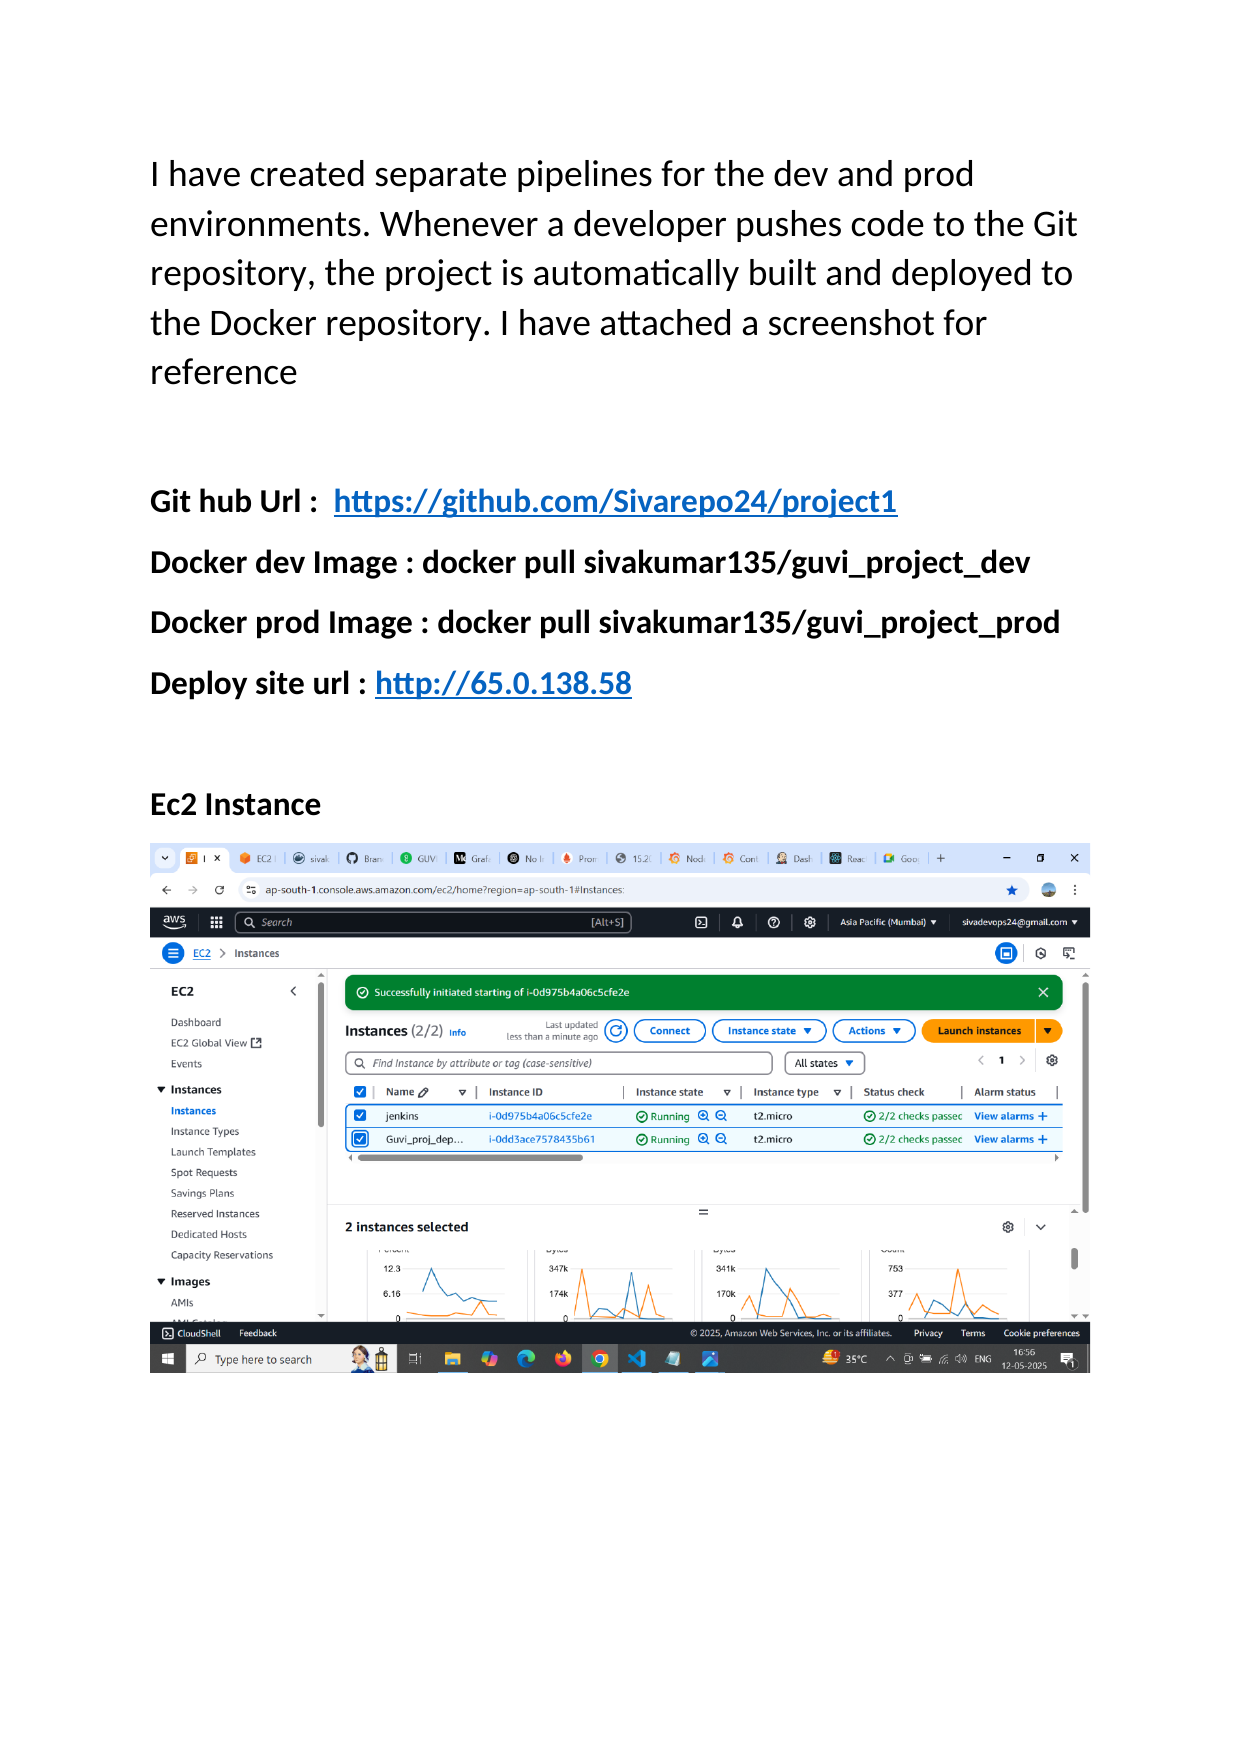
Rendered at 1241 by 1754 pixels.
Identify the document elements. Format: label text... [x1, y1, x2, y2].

text I have created separate pipelines for the dev and prod environments. Whenever a developer pushes code to the Git repository, the project is automatically built and deployed to the Docker repository. I have attached a screenshot for reference [150, 150, 1090, 394]
text Docker dev Image : docker pull sivakumar135/guvi_project_dev [150, 541, 1090, 582]
text Ec2 Instance [150, 783, 1090, 824]
text Git hub Url : https://github.com/Sivarepo24/project1 [150, 480, 1090, 521]
text Docker prod Image : docker pull sivakumar135/guvi_project_prod [150, 601, 1090, 642]
text Deploy site url : http://65.0.138.58 [150, 662, 1090, 703]
picture [150, 843, 1091, 1373]
